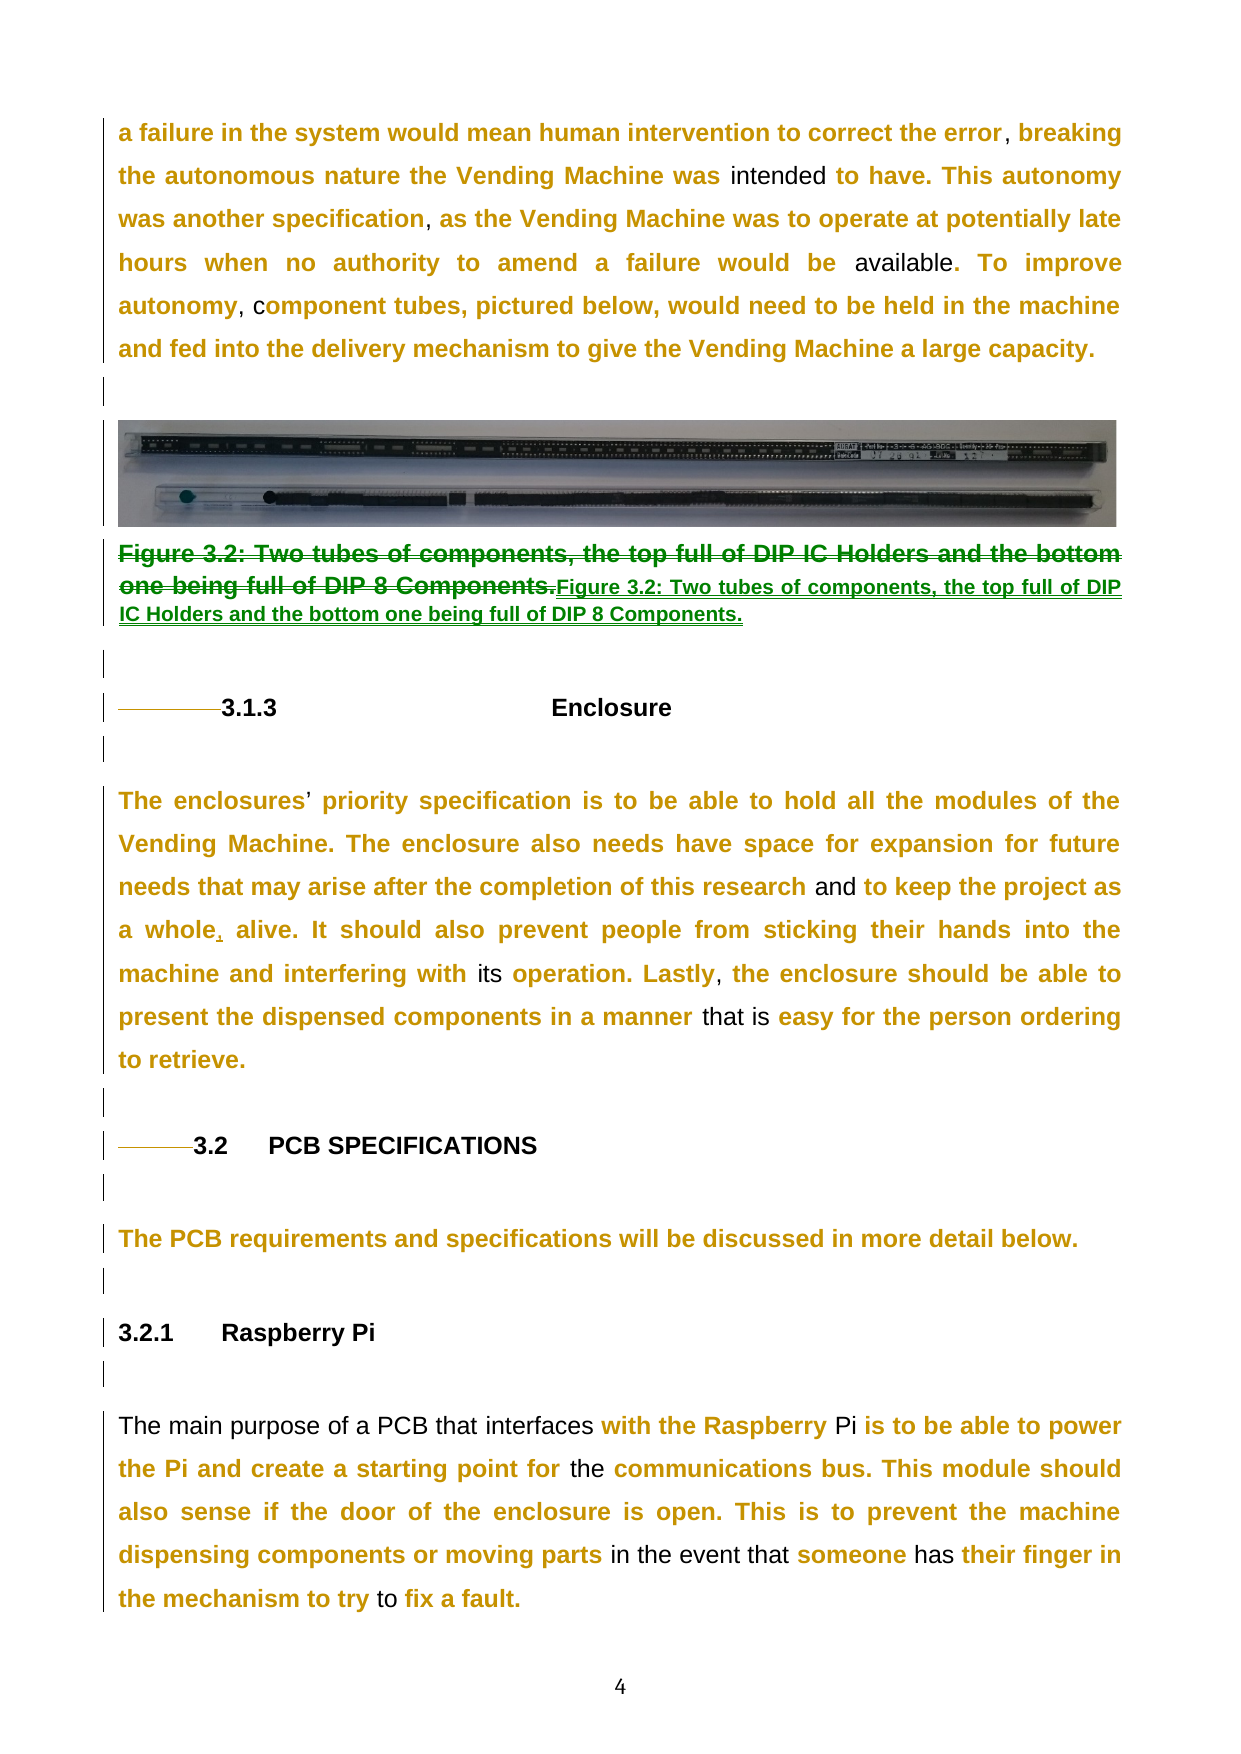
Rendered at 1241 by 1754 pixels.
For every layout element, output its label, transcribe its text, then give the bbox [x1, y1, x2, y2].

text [118, 118, 1122, 362]
text The main purpose of a PCB that interfaces with the Raspberry Pi is to be able to power the Pi and create a starting point for the communications bus. This module should also sense if the door of the enclosure is open. This is to prevent the machine dispensing components or moving parts in the event that someone has their finger in the mechanism to try to fix a fault. [118, 1411, 1122, 1612]
subtitle 3.2.1 Raspberry Pi [118, 1318, 1122, 1347]
picture [118, 420, 1117, 527]
subtitle 3.1.3 Enclosure [118, 693, 1122, 722]
subtitle 3.2 PCB SPECIFICATIONS [118, 1131, 1122, 1160]
text The PCB requirements and specifications will be discussed in more detail below. [118, 1224, 1122, 1253]
text The enclosures’ priority specification is to be able to hold all the modules of the Vending Machine. The enclosure also needs have space for expansion for future needs that may arise after the completion of this research and to keep the project as a whole alive. It should also prevent people from sticking their hands into the machine and interfering with its operation. Lastly, the enclosure should be able to present the dispensed components in a manner that is easy for the person ordering to retrieve. [118, 786, 1122, 1074]
